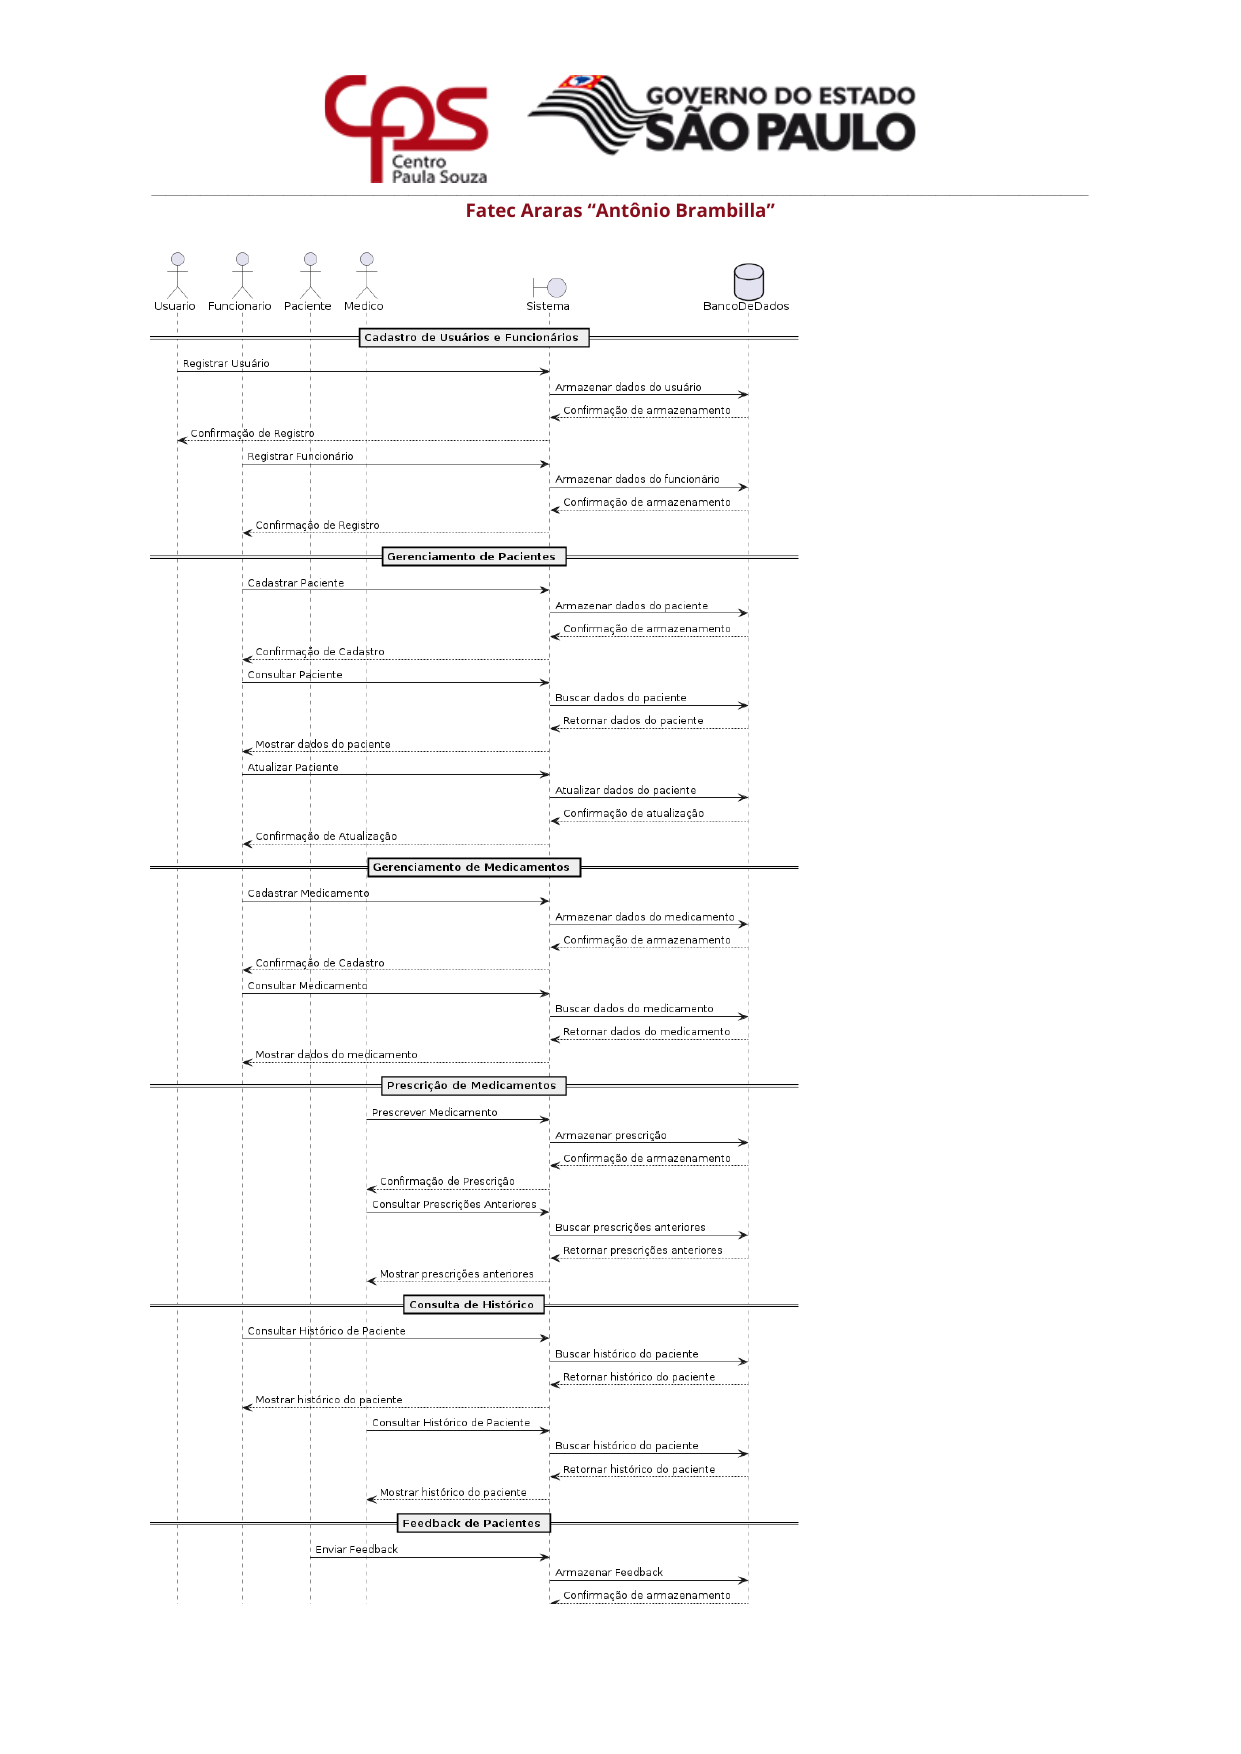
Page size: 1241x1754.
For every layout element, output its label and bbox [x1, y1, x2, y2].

picture [150, 249, 802, 1604]
picture [324, 75, 916, 183]
